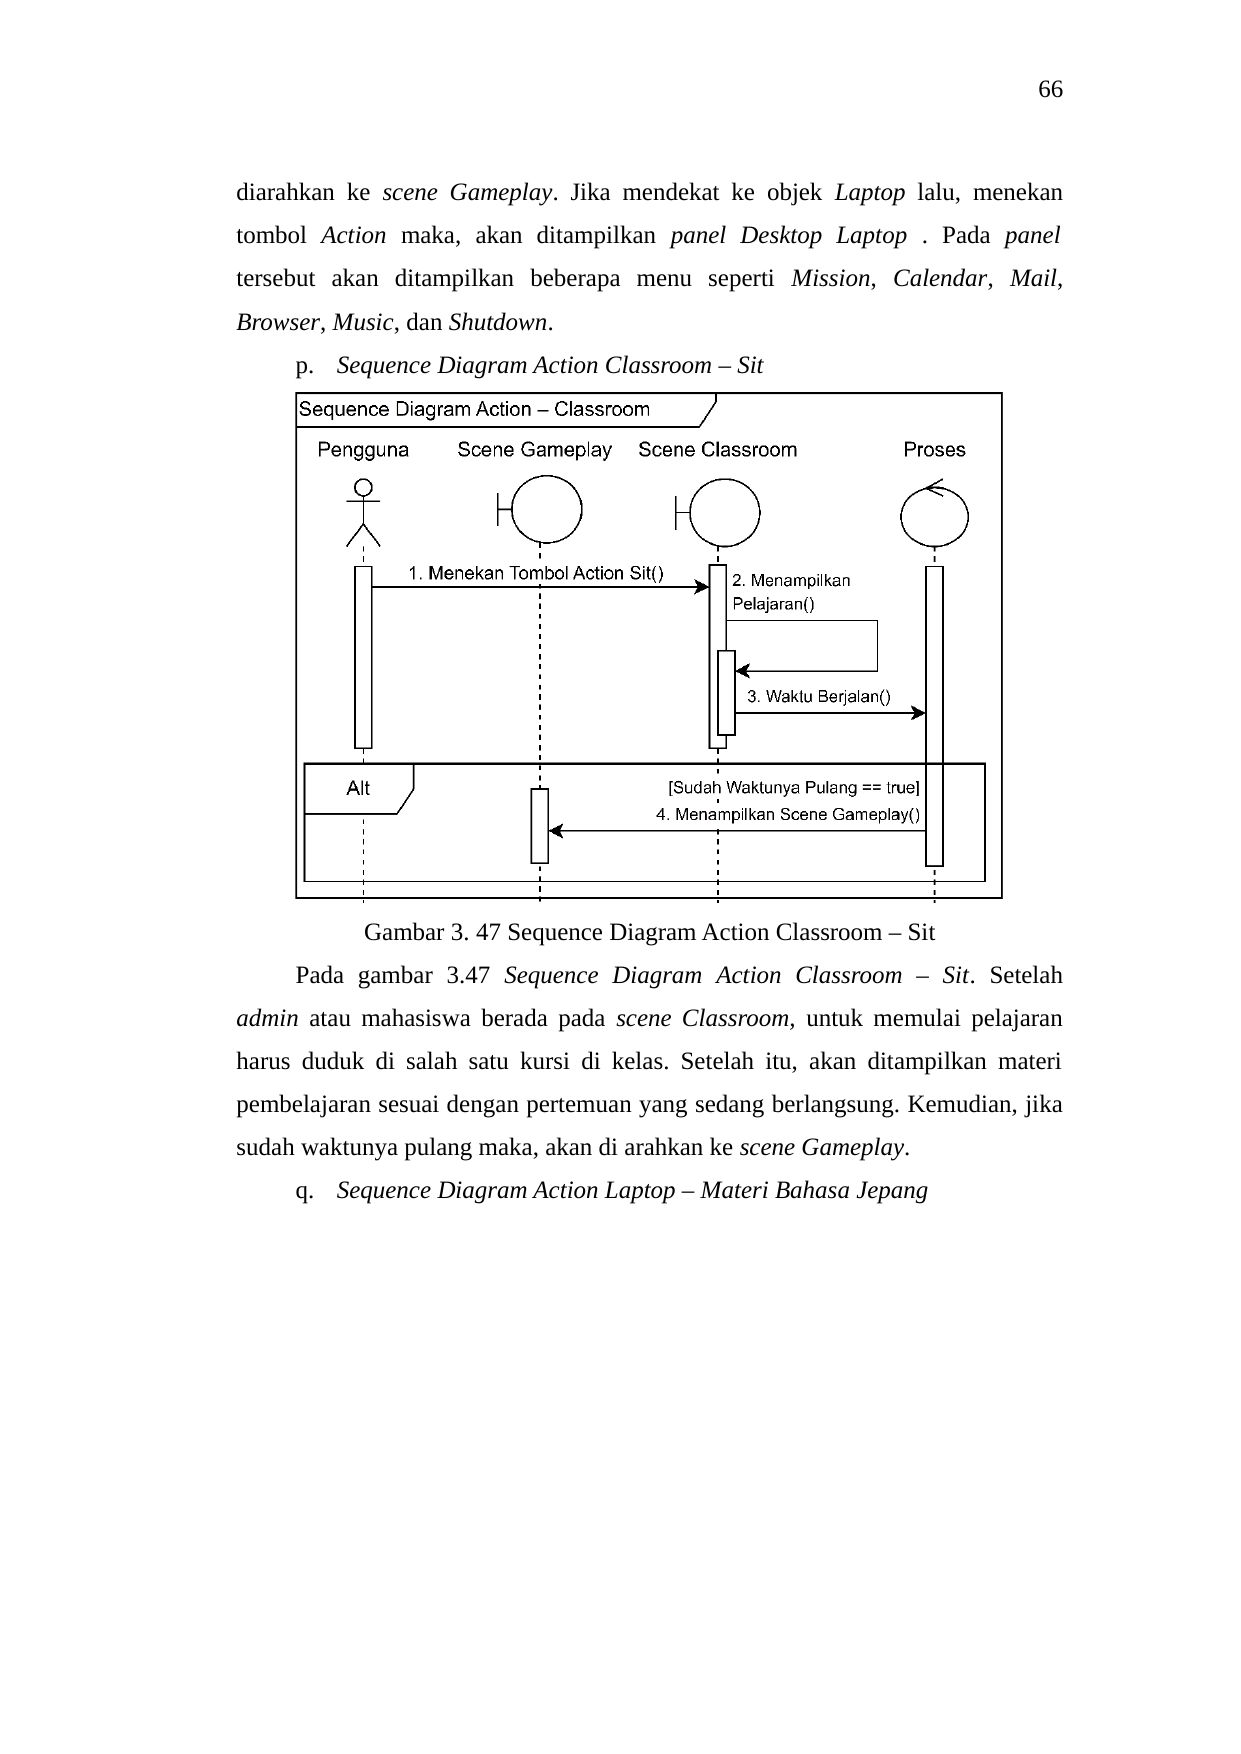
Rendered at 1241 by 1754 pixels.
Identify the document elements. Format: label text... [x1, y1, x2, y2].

picture [295, 392, 1004, 903]
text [236, 177, 1063, 335]
text Pada gambar 3.47 Sequence Diagram Action Classroom – Sit. Setelah admin atau mahasiswa berada pada scene Classroom, untuk memulai pelajaran harus duduk di salah satu kursi di kelas. Setelah itu, akan ditampilkan materi pembelajaran sesuai dengan pertemuan yang sedang berlangsung. Kemudian, jika sudah waktunya pulang maka, akan di arahkan ke scene Gameplay. [236, 960, 1063, 1161]
text Gambar 3. 47 Sequence Diagram Action Classroom – Sit [236, 917, 1063, 945]
list Sequence Diagram Action Classroom – Sit [295, 350, 1063, 378]
list Sequence Diagram Action Laptop – Materi Bahasa Jepang [295, 1175, 1063, 1204]
